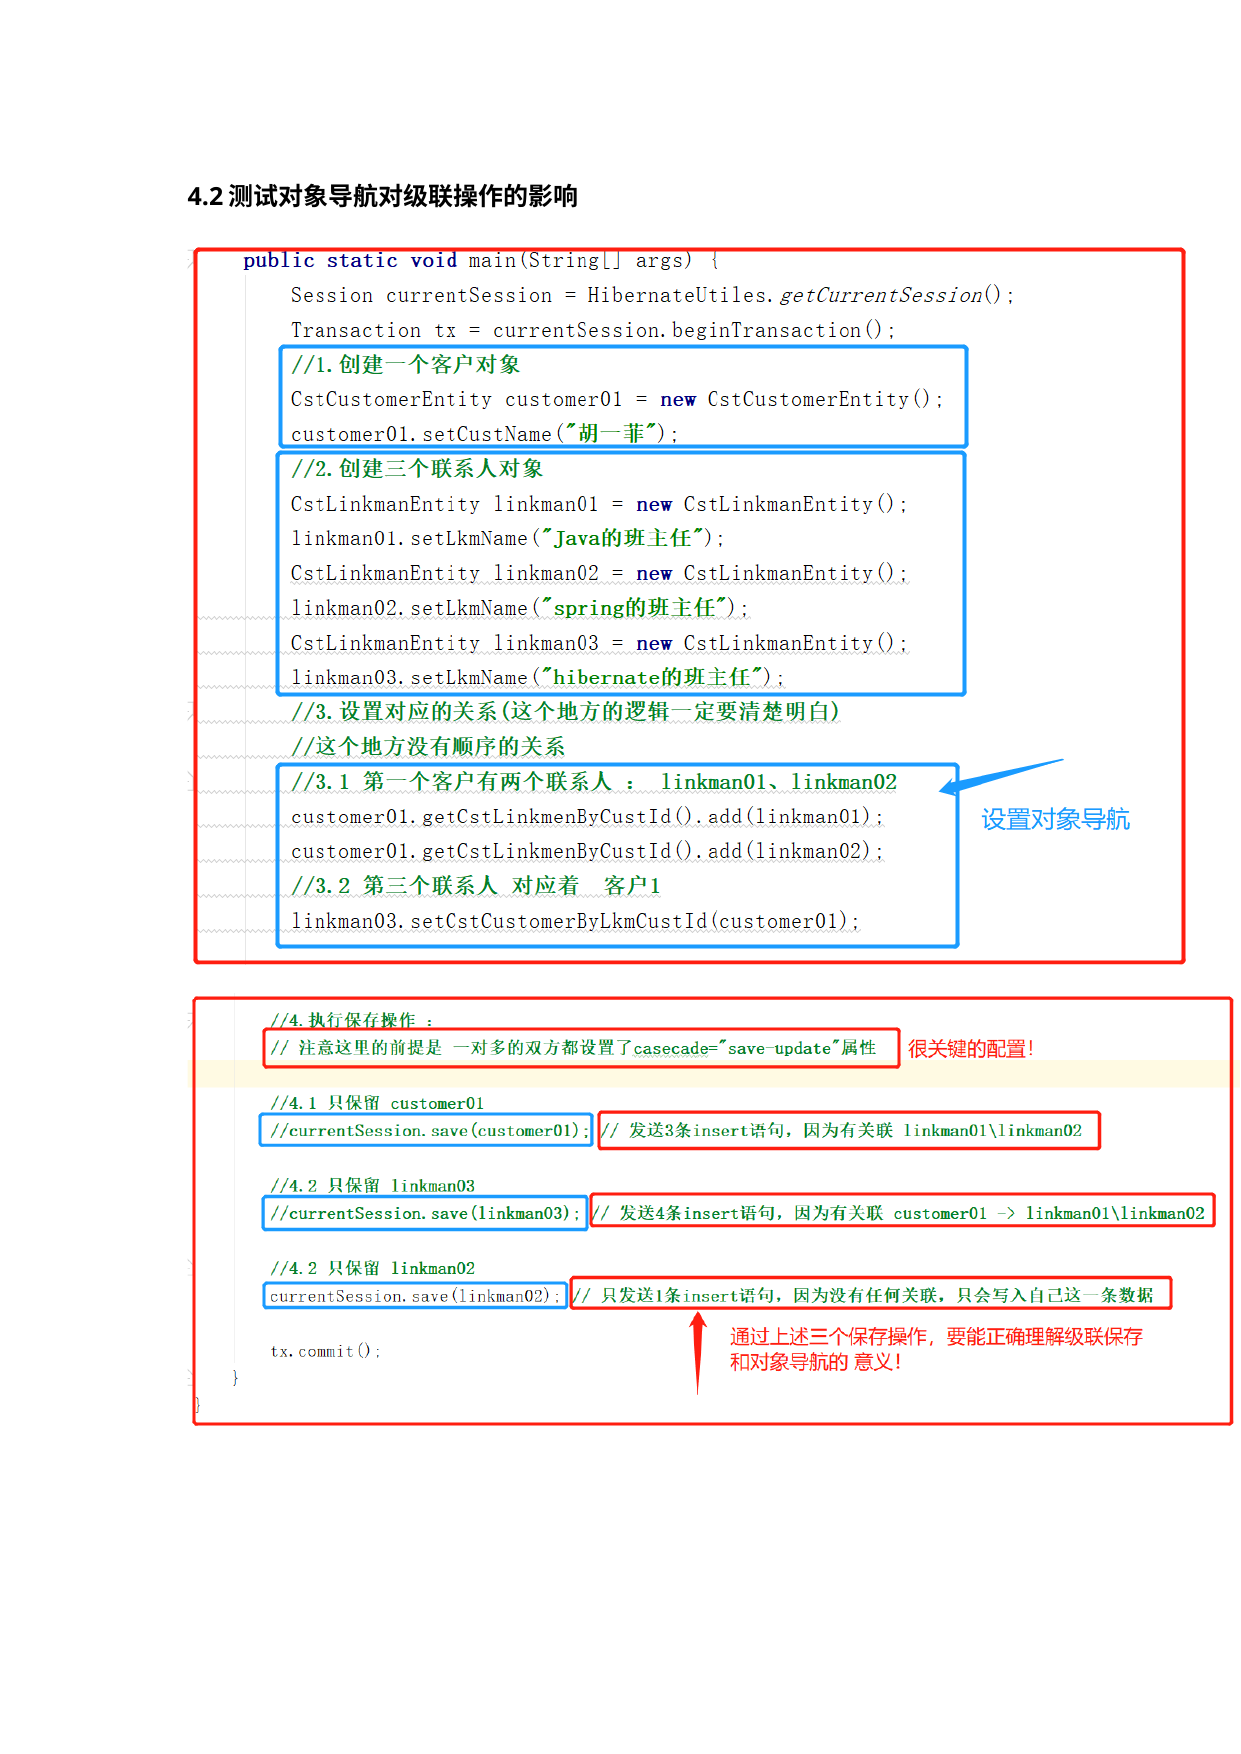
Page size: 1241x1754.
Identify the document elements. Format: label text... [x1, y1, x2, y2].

picture [187, 245, 1203, 965]
subtitle 4.2测试对象导航对级联操作的影响 [187, 162, 1053, 227]
picture [187, 993, 1240, 1427]
